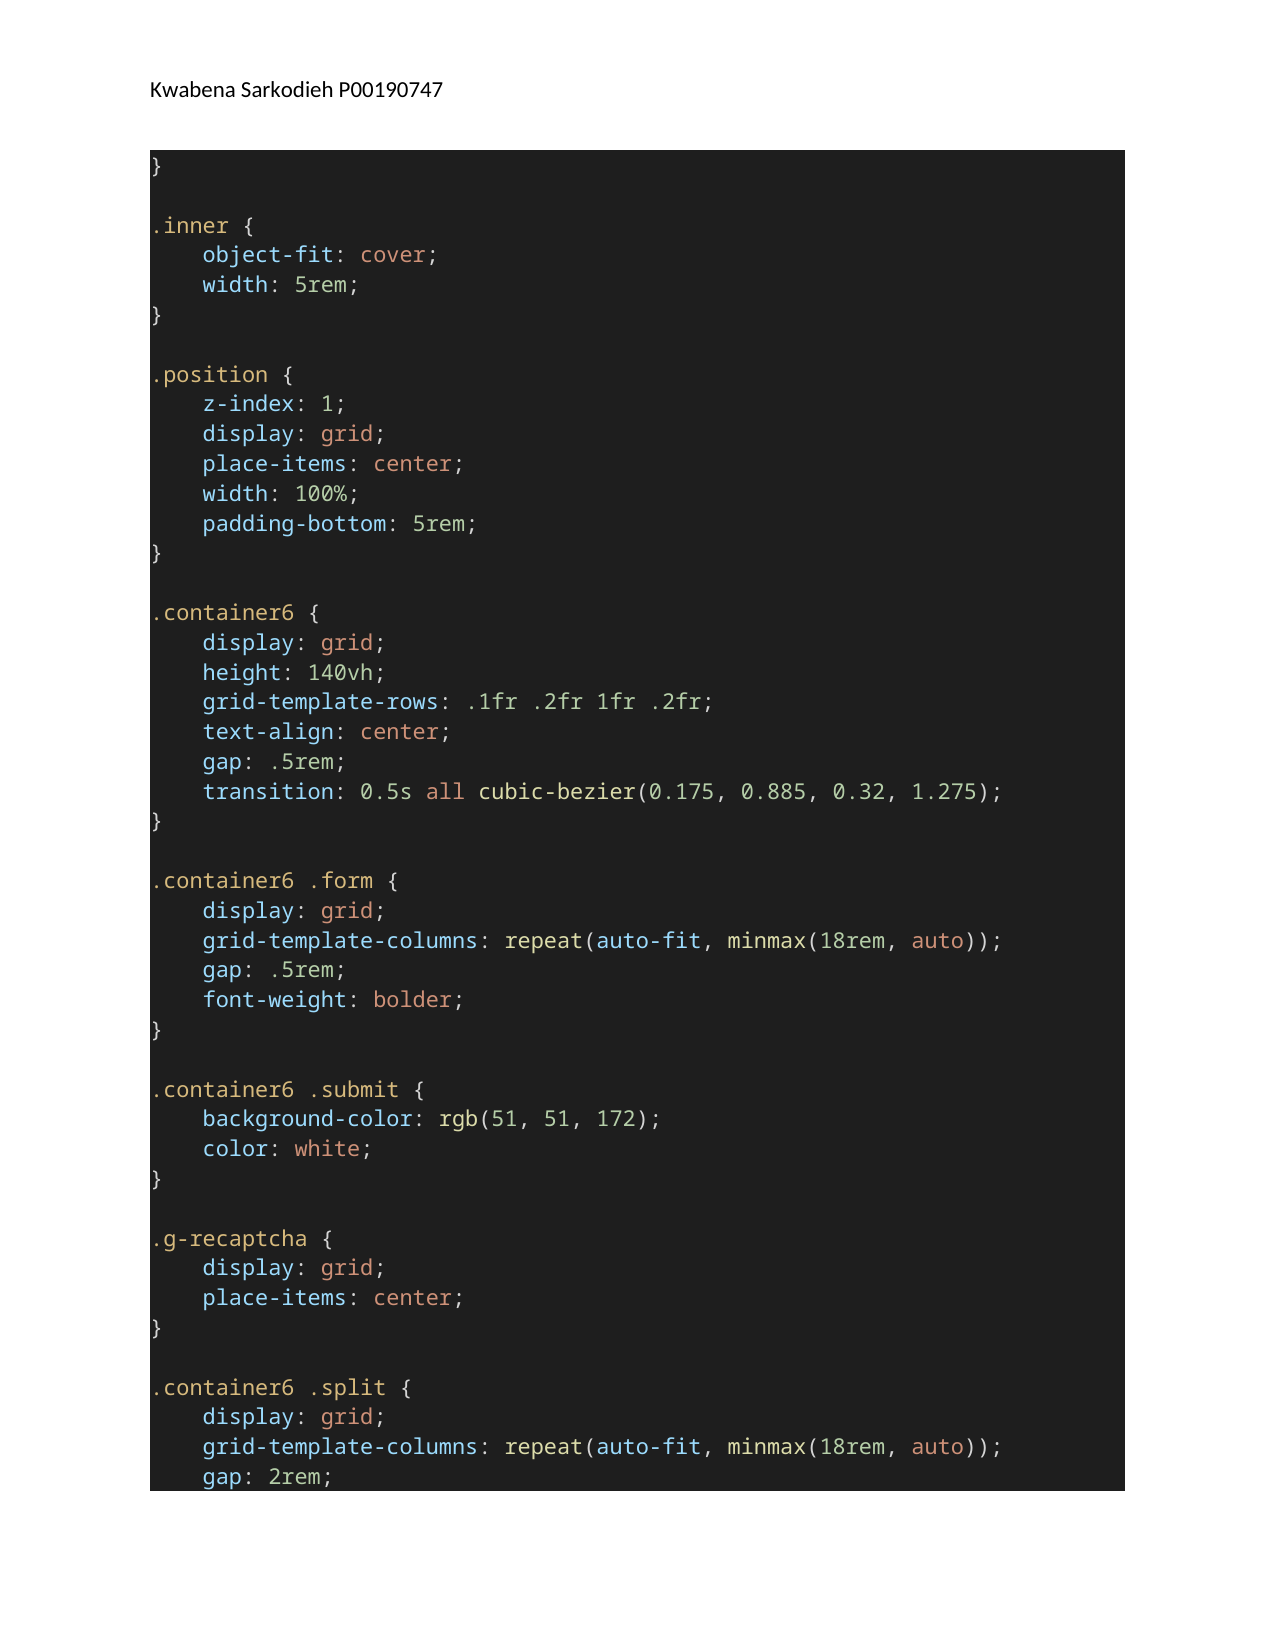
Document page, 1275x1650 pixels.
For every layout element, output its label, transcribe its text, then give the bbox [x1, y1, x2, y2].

text grid-template-columns: repeat(auto-fit, minmax(18rem, auto)); [150, 1431, 1125, 1461]
text gap: 2rem; [150, 1461, 1125, 1491]
text } [150, 150, 1125, 180]
text grid-template-rows: .1fr .2fr 1fr .2fr; [150, 686, 1125, 716]
text .container6 .split { [150, 1371, 1125, 1401]
text background-color: rgb(51, 51, 172); [150, 1103, 1125, 1133]
text display: grid; [150, 418, 1125, 448]
text .container6 { [150, 597, 1125, 627]
text .inner { [150, 209, 1125, 239]
text grid-template-columns: repeat(auto-fit, minmax(18rem, auto)); [150, 924, 1125, 954]
text } [150, 805, 1125, 835]
text display: grid; [150, 895, 1125, 924]
text width: 5rem; [150, 269, 1125, 299]
text .g-recaptcha { [150, 1222, 1125, 1252]
text display: grid; [150, 1401, 1125, 1431]
text } [150, 537, 1125, 567]
text .container6 .submit { [150, 1073, 1125, 1103]
text width: 100%; [150, 478, 1125, 507]
text place-items: center; [150, 448, 1125, 478]
text gap: .5rem; [150, 746, 1125, 776]
text font-weight: bolder; [150, 984, 1125, 1014]
text } [150, 1312, 1125, 1342]
text gap: .5rem; [150, 954, 1125, 984]
text height: 140vh; [150, 656, 1125, 686]
text } [150, 299, 1125, 329]
text object-fit: cover; [150, 239, 1125, 269]
text } [150, 1163, 1125, 1193]
text color: white; [150, 1133, 1125, 1163]
text padding-bottom: 5rem; [150, 507, 1125, 537]
text .container6 .form { [150, 865, 1125, 895]
text place-items: center; [150, 1282, 1125, 1312]
text z-index: 1; [150, 388, 1125, 418]
text display: grid; [150, 627, 1125, 656]
text text-align: center; [150, 716, 1125, 746]
text transition: 0.5s all cubic-bezier(0.175, 0.885, 0.32, 1.275); [150, 776, 1125, 805]
text .position { [150, 358, 1125, 388]
text } [150, 1014, 1125, 1044]
text display: grid; [150, 1252, 1125, 1282]
